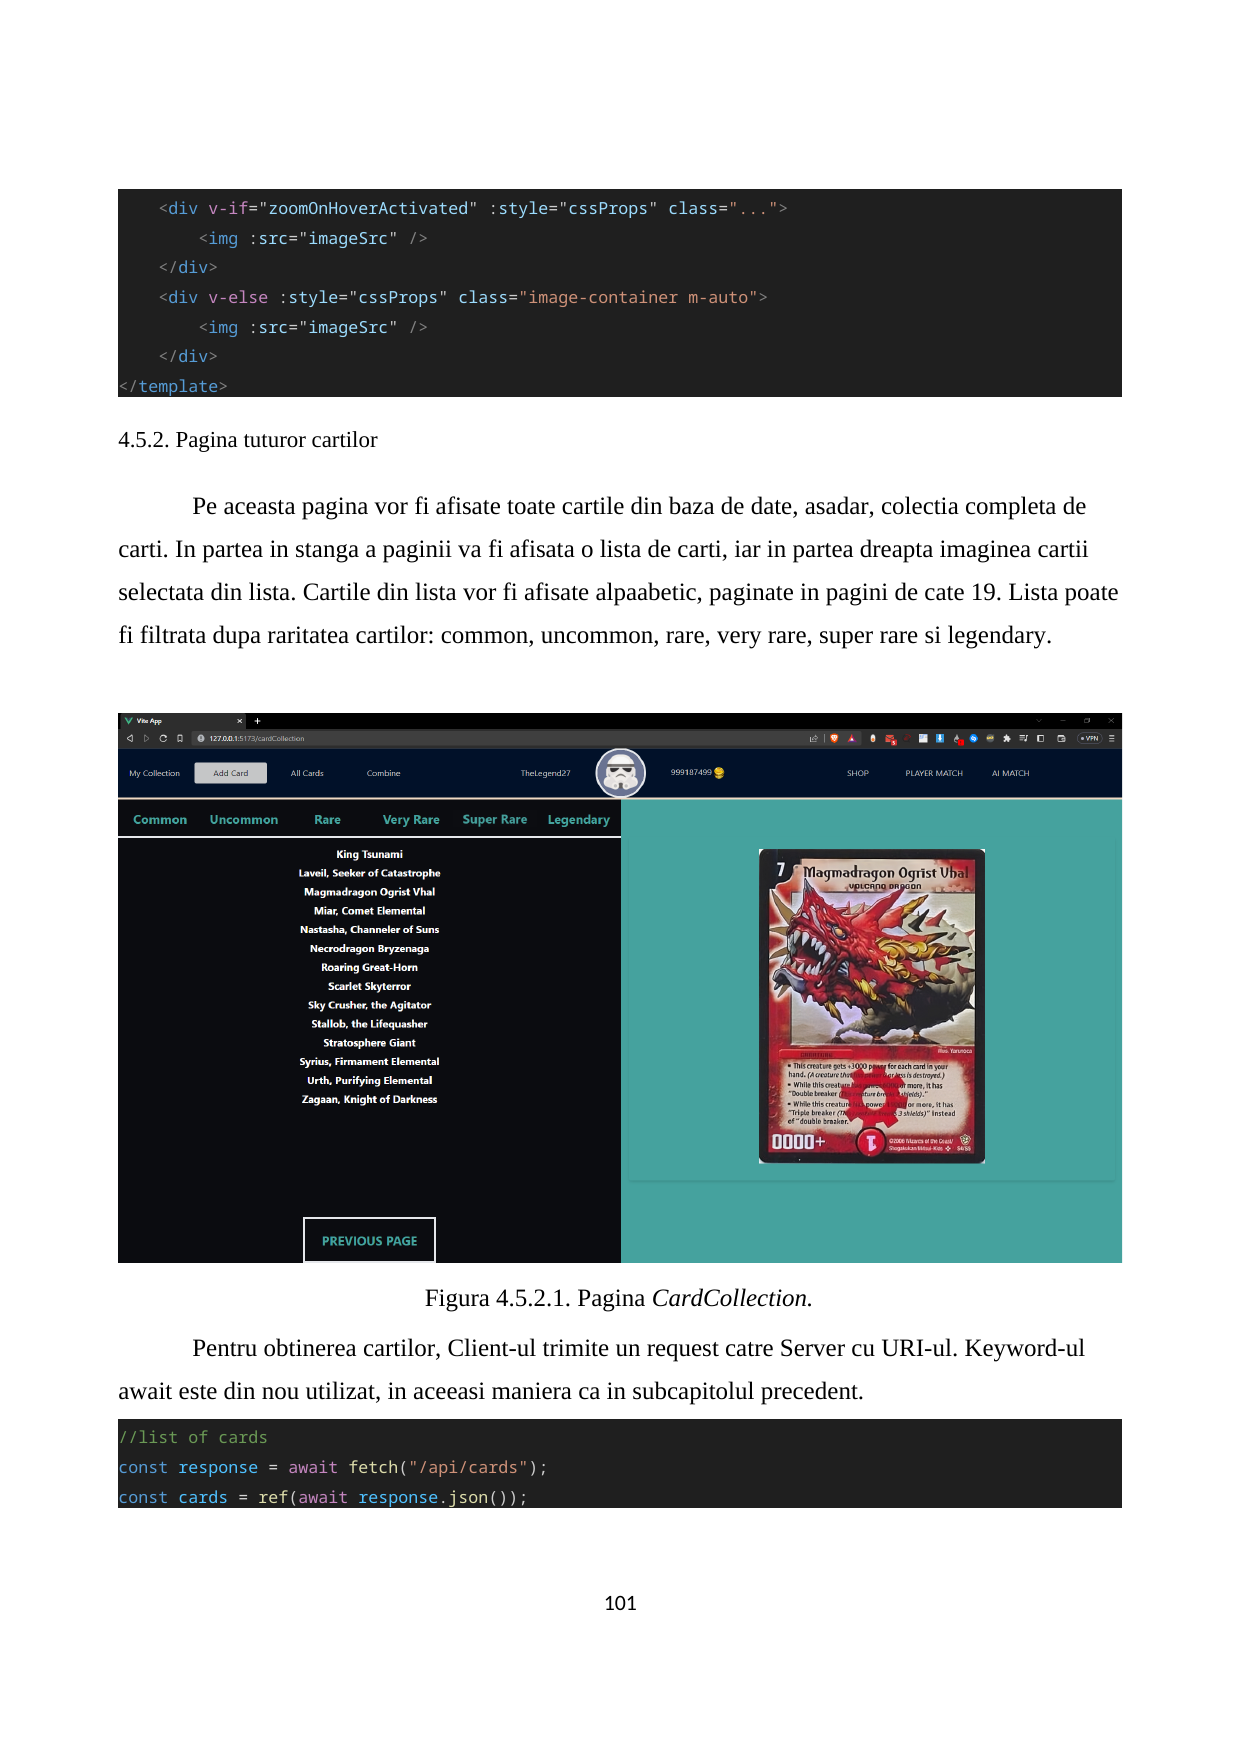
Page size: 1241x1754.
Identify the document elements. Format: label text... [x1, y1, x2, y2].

text <div v-if="zoomOnHoverActivated" :style="cssProps" class="..."> [118, 189, 1122, 219]
text </template> [118, 368, 1122, 397]
text <img :src="imageSrc" /> [118, 308, 1122, 338]
text Pe aceasta pagina vor fi afisate toate cartile din baza de date, asadar, colectia completa de carti. In partea in stanga a paginii va fi afisata o lista de carti, iar in partea dreapta imaginea cartii selectata din lista. Cartile din lista vor fi afisate alpaabetic, paginate in pagini de cate 19. Lista poate fi filtrata dupa raritatea cartilor: common, uncommon, rare, very rare, super rare si legendary. [118, 491, 1122, 649]
text Figura 4.5.2.1. Pagina CardCollection. [118, 1283, 1122, 1312]
text <img :src="imageSrc" /> [118, 219, 1122, 249]
text </div> [118, 249, 1122, 279]
text const cards = ref(await response.json()); [118, 1478, 1122, 1508]
text </div> [118, 338, 1122, 368]
text Pentru obtinerea cartilor, Client-ul trimite un request catre Server cu URI-ul. Keyword-ul await este din nou utilizat, in aceeasi maniera ca in subcapitolul precedent. [118, 1333, 1122, 1405]
text //list of cards [118, 1419, 1122, 1449]
text 4.5.2. Pagina tuturor cartilor [118, 427, 1122, 453]
text <div v-else :style="cssProps" class="image-container m-auto"> [118, 279, 1122, 308]
text const response = await fetch("/api/cards"); [118, 1449, 1122, 1478]
picture [118, 713, 1123, 1263]
